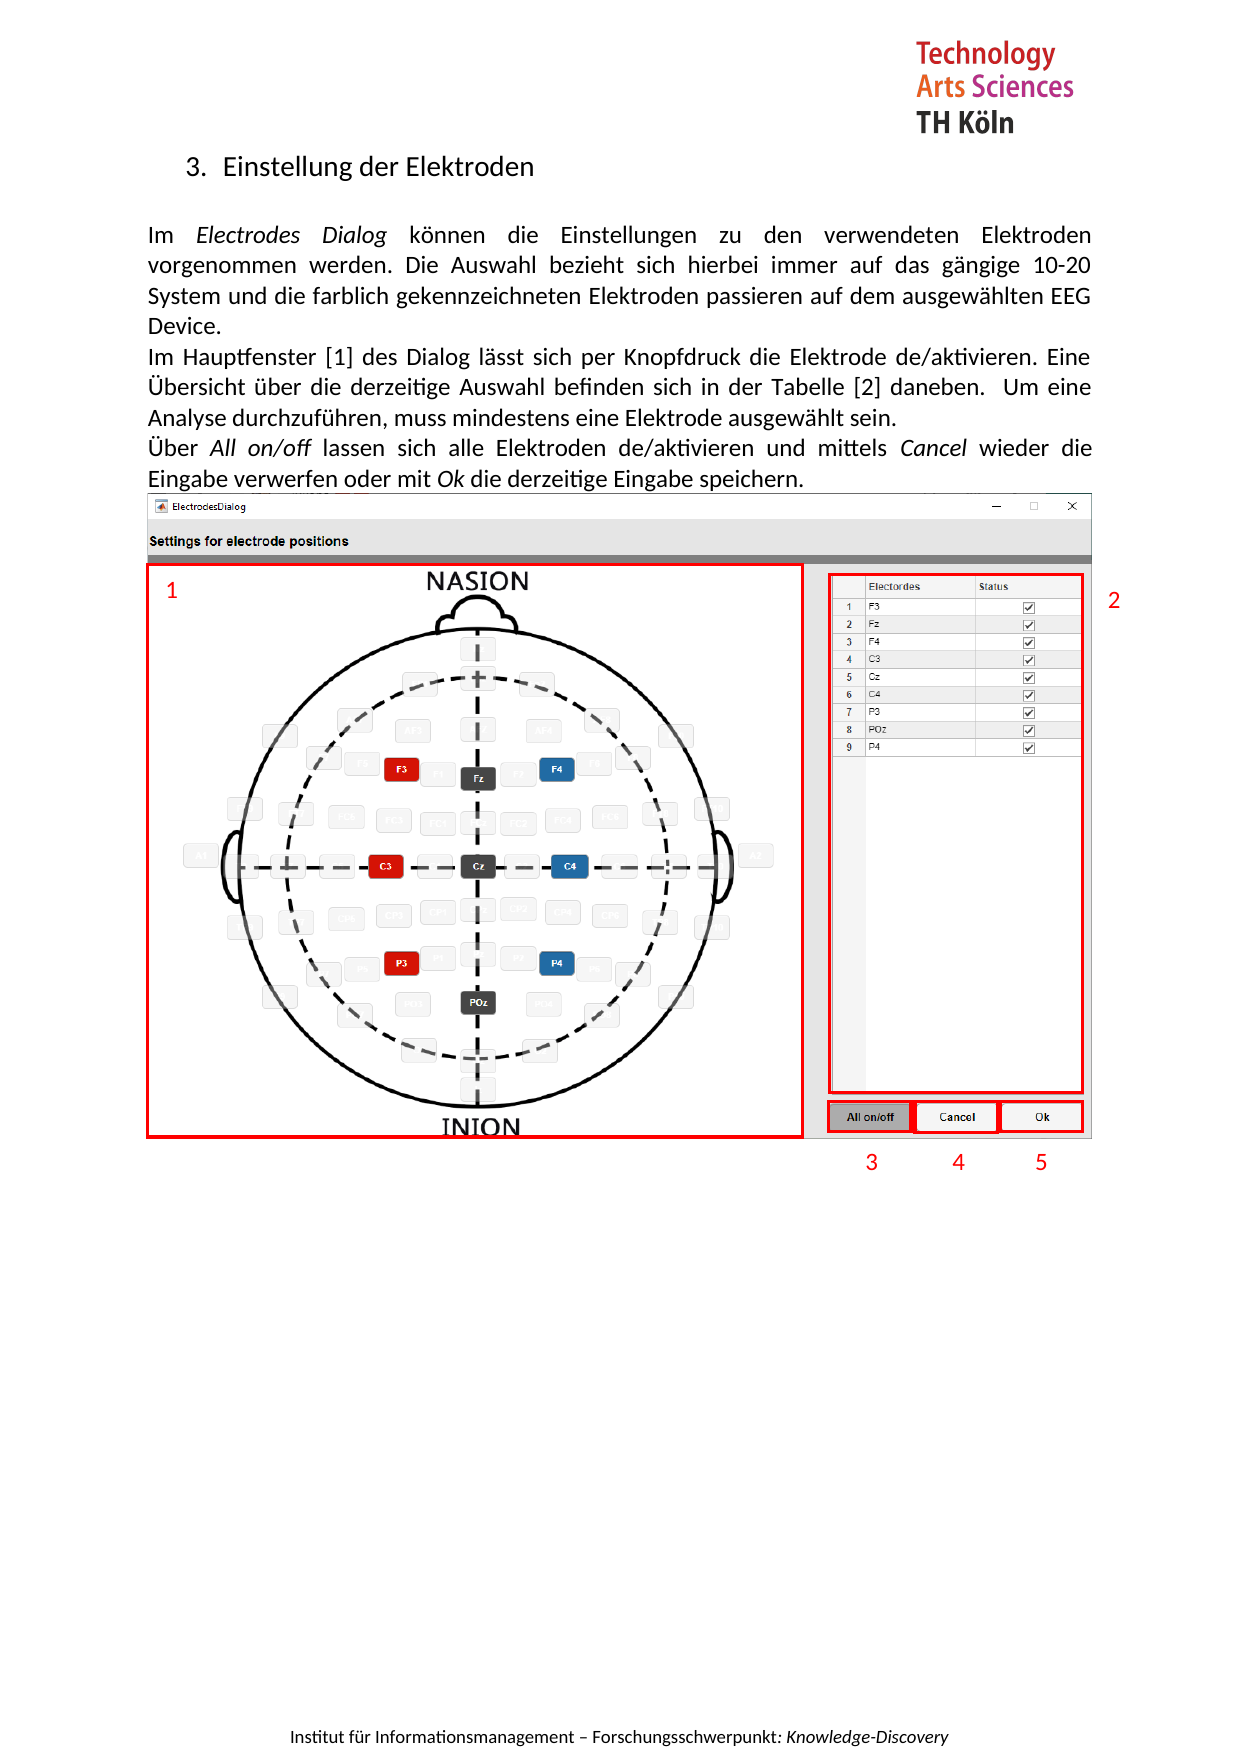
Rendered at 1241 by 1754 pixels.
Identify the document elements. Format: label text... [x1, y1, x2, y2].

list Einstellung der Elektroden [185, 148, 1093, 183]
text Im Hauptfenster [1] des Dialog lässt sich per Knopfdruck die Elektrode de/aktivieren. Eine Übersicht über die derzeitige Auswahl befinden sich in der Tabelle [2] daneben. Um eine Analyse durchzuführen, muss mindestens eine Elektrode ausgewählt sein. [148, 341, 1093, 432]
picture [916, 35, 1087, 144]
text Im Electrodes Dialog können die Einstellungen zu den verwendeten Elektroden vorgenommen werden. Die Auswahl bezieht sich hierbei immer auf das gängige 10-20 System und die farblich gekennzeichneten Elektroden passieren auf dem ausgewählten EEG Device. [148, 219, 1093, 341]
picture [149, 566, 801, 1135]
text Über All on/off lassen sich alle Elektroden de/aktivieren und mittels Cancel wieder die Eingabe verwerfen oder mit Ok die derzeitige Eingabe speichern. [148, 432, 1093, 493]
picture [147, 493, 1092, 1139]
